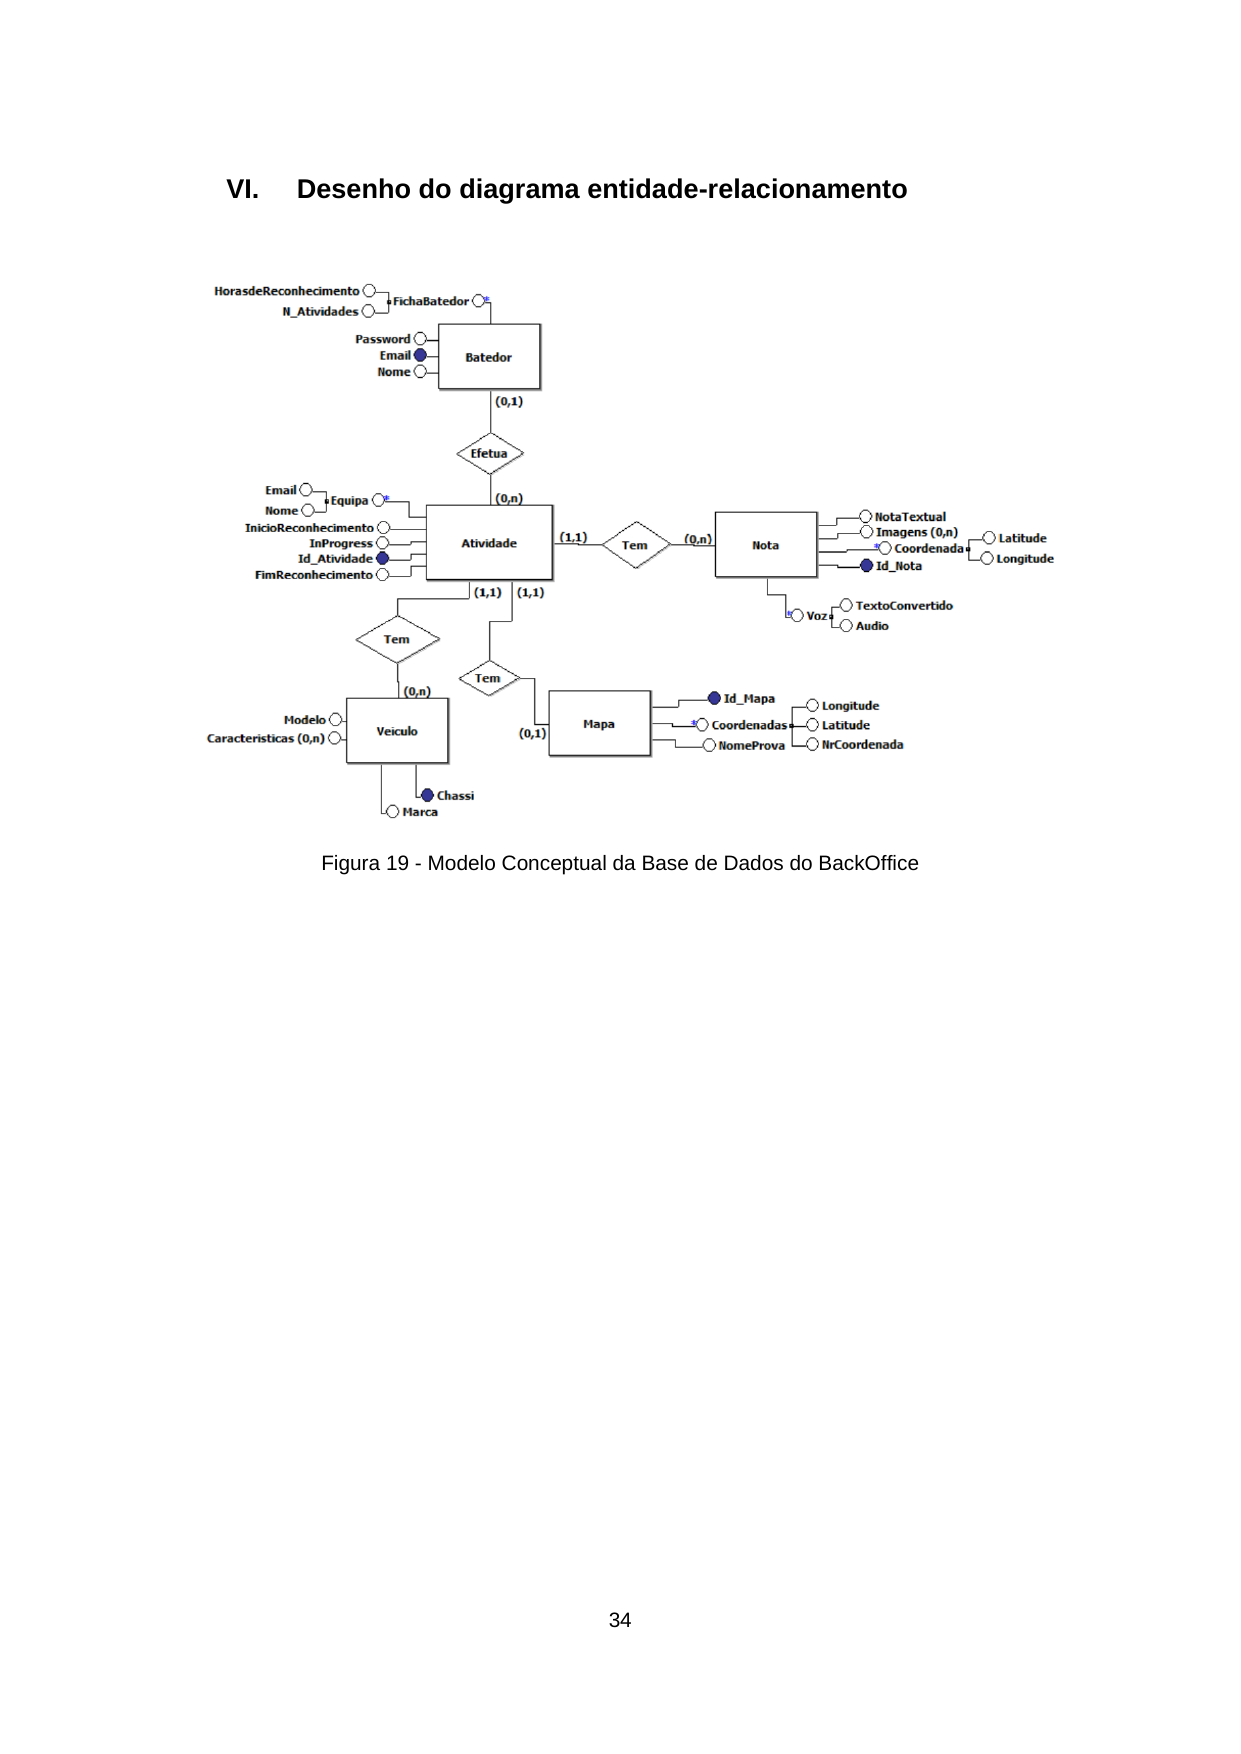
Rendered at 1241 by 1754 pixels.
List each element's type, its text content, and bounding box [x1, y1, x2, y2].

subtitle Desenho do diagrama entidade-relacionamento [259, 173, 1063, 204]
picture [177, 261, 1063, 826]
text Figura 19 - Modelo Conceptual da Base de Dados do BackOffice [177, 850, 1063, 874]
